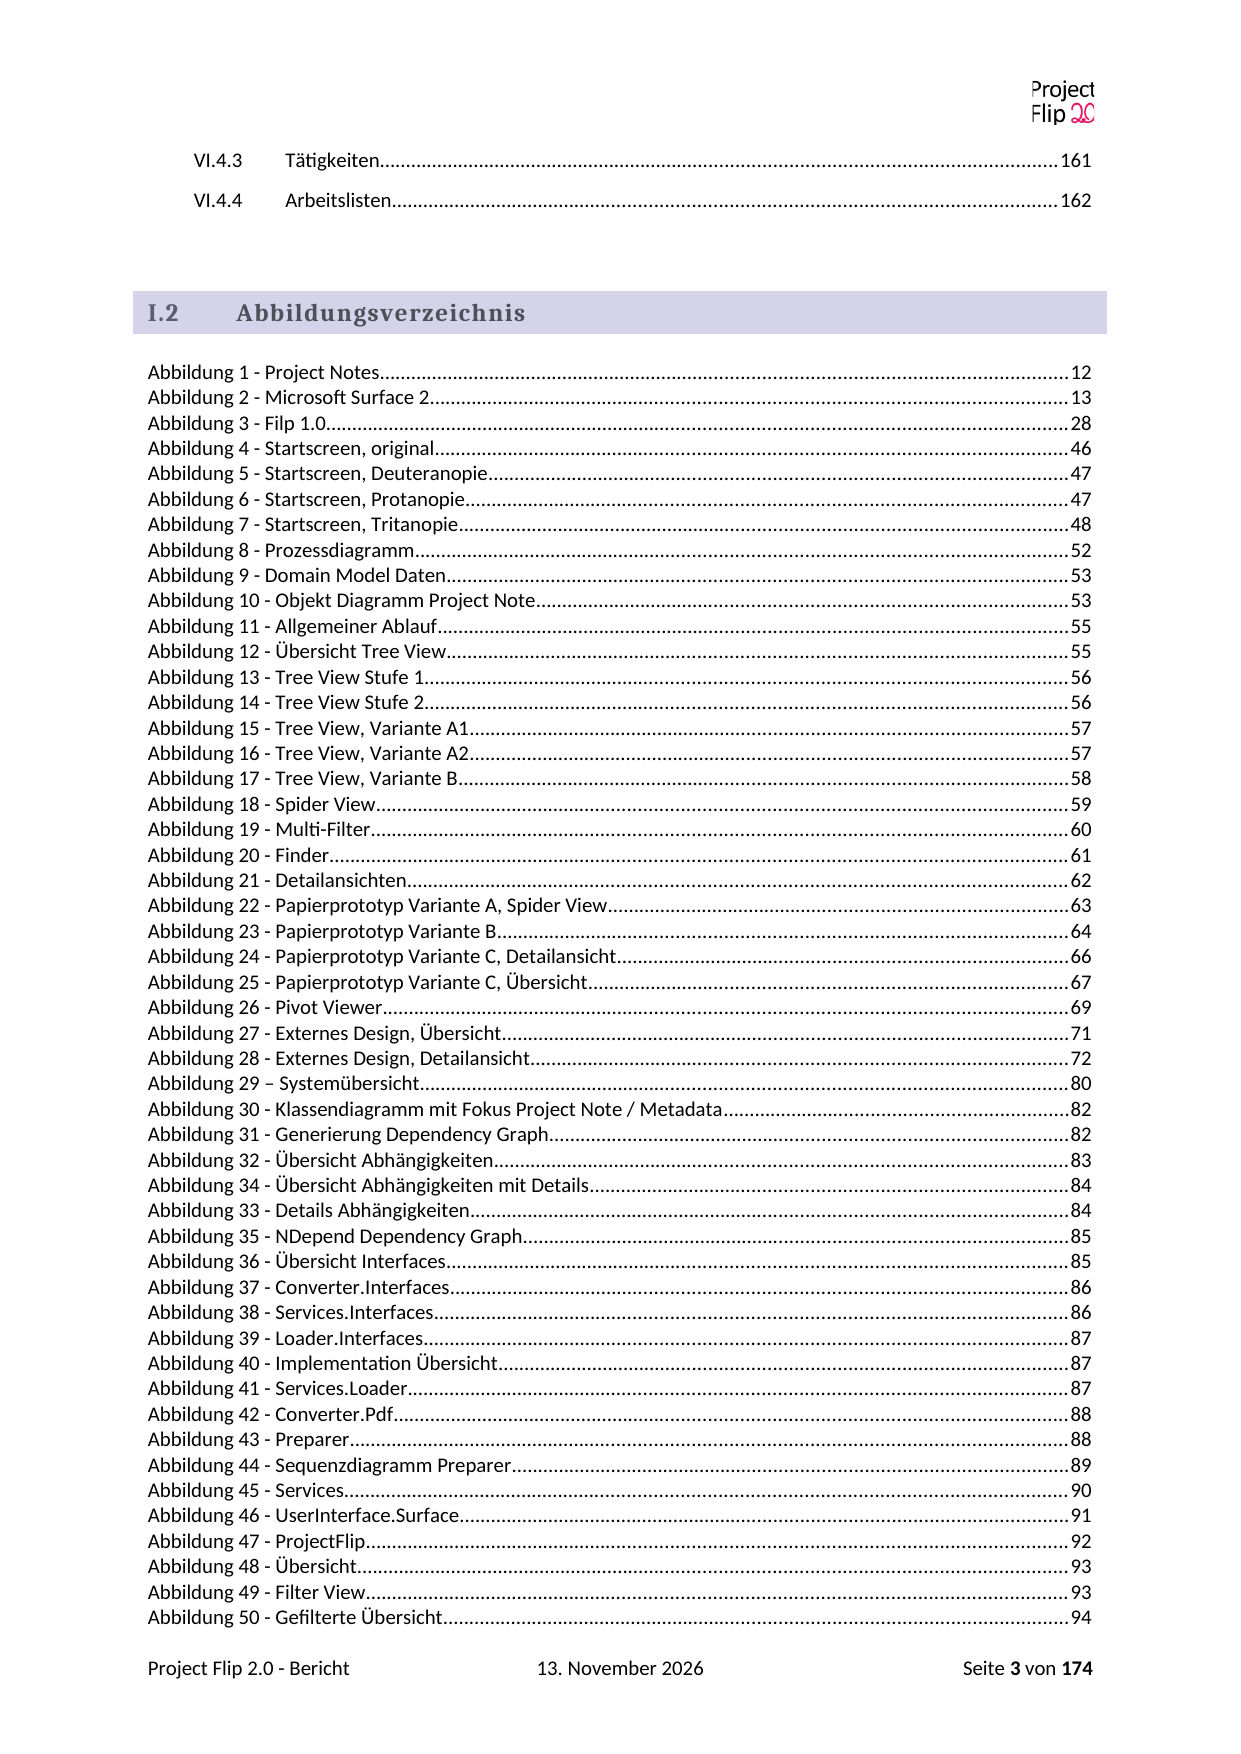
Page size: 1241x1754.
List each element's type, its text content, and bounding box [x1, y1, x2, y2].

text Abbildung 14 - Tree View Stufe 2 56 [148, 689, 1093, 715]
text Abbildung 27 - Externes Design, Übersicht 71 [148, 1020, 1093, 1045]
text Abbildung 28 - Externes Design, Detailansicht 72 [148, 1045, 1093, 1071]
text Abbildung 5 - Startscreen, Deuteranopie 47 [148, 461, 1093, 486]
text Abbildung 40 - Implementation Übersicht 87 [148, 1350, 1093, 1376]
text Abbildung 48 - Übersicht 93 [148, 1553, 1093, 1579]
text Abbildung 1 - Project Notes 12 [148, 359, 1093, 384]
text Abbildung 6 - Startscreen, Protanopie 47 [148, 486, 1093, 511]
text Abbildung 30 - Klassendiagramm mit Fokus Project Note / Metadata 82 [148, 1096, 1093, 1121]
text Abbildung 47 - ProjectFlip 92 [148, 1528, 1093, 1553]
text Abbildung 17 - Tree View, Variante B 58 [148, 766, 1093, 791]
text Abbildung 19 - Multi-Filter 60 [148, 816, 1093, 842]
text Abbildung 42 - Converter.Pdf 88 [148, 1401, 1093, 1426]
text Abbildung 8 - Prozessdiagramm 52 [148, 537, 1093, 562]
text Abbildung 50 - Gefilterte Übersicht 94 [148, 1604, 1093, 1630]
text Abbildung 18 - Spider View 59 [148, 791, 1093, 816]
text Abbildung 44 - Sequenzdiagramm Preparer 89 [148, 1452, 1093, 1477]
text Abbildung 24 - Papierprototyp Variante C, Detailansicht 66 [148, 943, 1093, 969]
text Abbildung 43 - Preparer 88 [148, 1426, 1093, 1452]
text Abbildung 16 - Tree View, Variante A2 57 [148, 740, 1093, 766]
text Abbildung 46 - UserInterface.Surface 91 [148, 1503, 1093, 1528]
text Abbildung 39 - Loader.Interfaces 87 [148, 1325, 1093, 1350]
text Abbildung 38 - Services.Interfaces 86 [148, 1299, 1093, 1325]
text Abbildung 4 - Startscreen, original 46 [148, 435, 1093, 461]
text Abbildung 29 – Systemübersicht 80 [148, 1071, 1093, 1096]
subtitle Abbildungsverzeichnis [139, 297, 1101, 328]
picture [1081, 79, 1097, 124]
text Abbildung 35 - NDepend Dependency Graph 85 [148, 1223, 1093, 1248]
text Abbildung 33 - Details Abhängigkeiten 84 [148, 1198, 1093, 1223]
text Abbildung 15 - Tree View, Variante A1 57 [148, 715, 1093, 740]
text Abbildung 31 - Generierung Dependency Graph 82 [148, 1121, 1093, 1147]
text Abbildung 37 - Converter.Interfaces 86 [148, 1274, 1093, 1299]
text Abbildung 9 - Domain Model Daten 53 [148, 562, 1093, 588]
text Abbildung 11 - Allgemeiner Ablauf 55 [148, 613, 1093, 638]
text Abbildung 22 - Papierprototyp Variante A, Spider View 63 [148, 893, 1093, 918]
text Abbildung 45 - Services 90 [148, 1477, 1093, 1503]
text Abbildung 49 - Filter View 93 [148, 1579, 1093, 1604]
text Abbildung 20 - Finder 61 [148, 842, 1093, 867]
text Abbildung 25 - Papierprototyp Variante C, Übersicht 67 [148, 969, 1093, 994]
text Abbildung 23 - Papierprototyp Variante B 64 [148, 918, 1093, 943]
text Abbildung 12 - Übersicht Tree View 55 [148, 638, 1093, 664]
text Abbildung 41 - Services.Loader 87 [148, 1376, 1093, 1401]
text Abbildung 10 - Objekt Diagramm Project Note 53 [148, 588, 1093, 613]
text Abbildung 21 - Detailansichten 62 [148, 867, 1093, 893]
text Abbildung 3 - Filp 1.0 28 [148, 410, 1093, 435]
text Abbildung 13 - Tree View Stufe 1 56 [148, 664, 1093, 689]
text Abbildung 34 - Übersicht Abhängigkeiten mit Details 84 [148, 1172, 1093, 1198]
text Abbildung 2 - Microsoft Surface 2 13 [148, 384, 1093, 410]
text Abbildung 32 - Übersicht Abhängigkeiten 83 [148, 1147, 1093, 1172]
text Abbildung 36 - Übersicht Interfaces 85 [148, 1248, 1093, 1274]
text Abbildung 7 - Startscreen, Tritanopie 48 [148, 511, 1093, 537]
text Abbildung 26 - Pivot Viewer 69 [148, 994, 1093, 1020]
